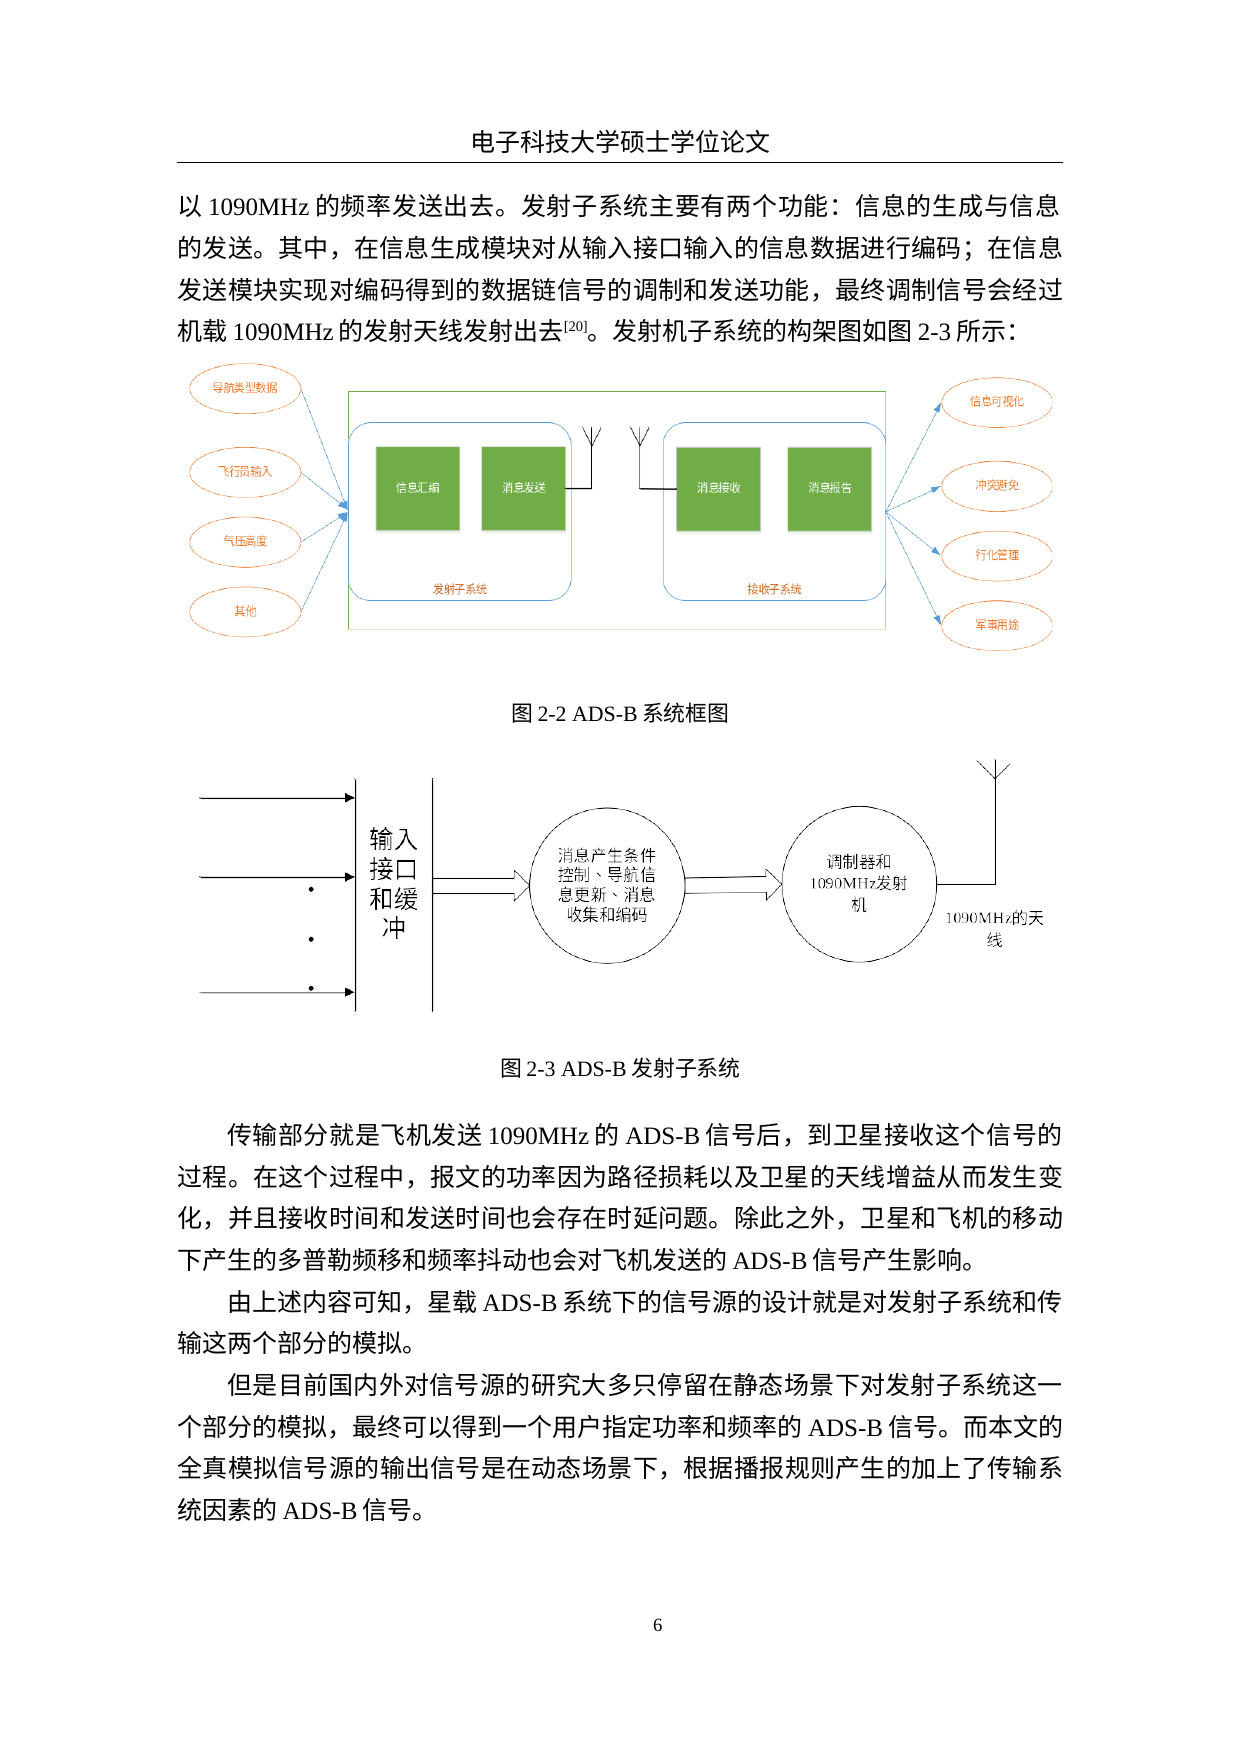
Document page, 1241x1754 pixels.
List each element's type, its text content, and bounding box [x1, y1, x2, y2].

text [177, 182, 1063, 349]
text 图2-2 ADS-B系统框图 [177, 692, 1063, 731]
text 图2-3 ADS-B发射子系统 [177, 1047, 1063, 1086]
text 由上述内容可知，星载ADS-B系统下的信号源的设计就是对发射子系统和传输这两个部分的模拟。 [177, 1278, 1063, 1361]
text 传输部分就是飞机发送1090MHz的ADS-B信号后，到卫星接收这个信号的过程。在这个过程中，报文的功率因为路径损耗以及卫星的天线增益从而发生变化，并且接收时间和发送时间也会存在时延问题。除此之外，卫星和飞机的移动下产生的多普勒频移和频率抖动也会对飞机发送的ADS-B信号产生影响。 [177, 1111, 1063, 1278]
text 但是目前国内外对信号源的研究大多只停留在静态场景下对发射子系统这一个部分的模拟，最终可以得到一个用户指定功率和频率的ADS-B信号。而本文的全真模拟信号源的输出信号是在动态场景下，根据播报规则产生的加上了传输系统因素的ADS-B信号。 [177, 1361, 1063, 1528]
